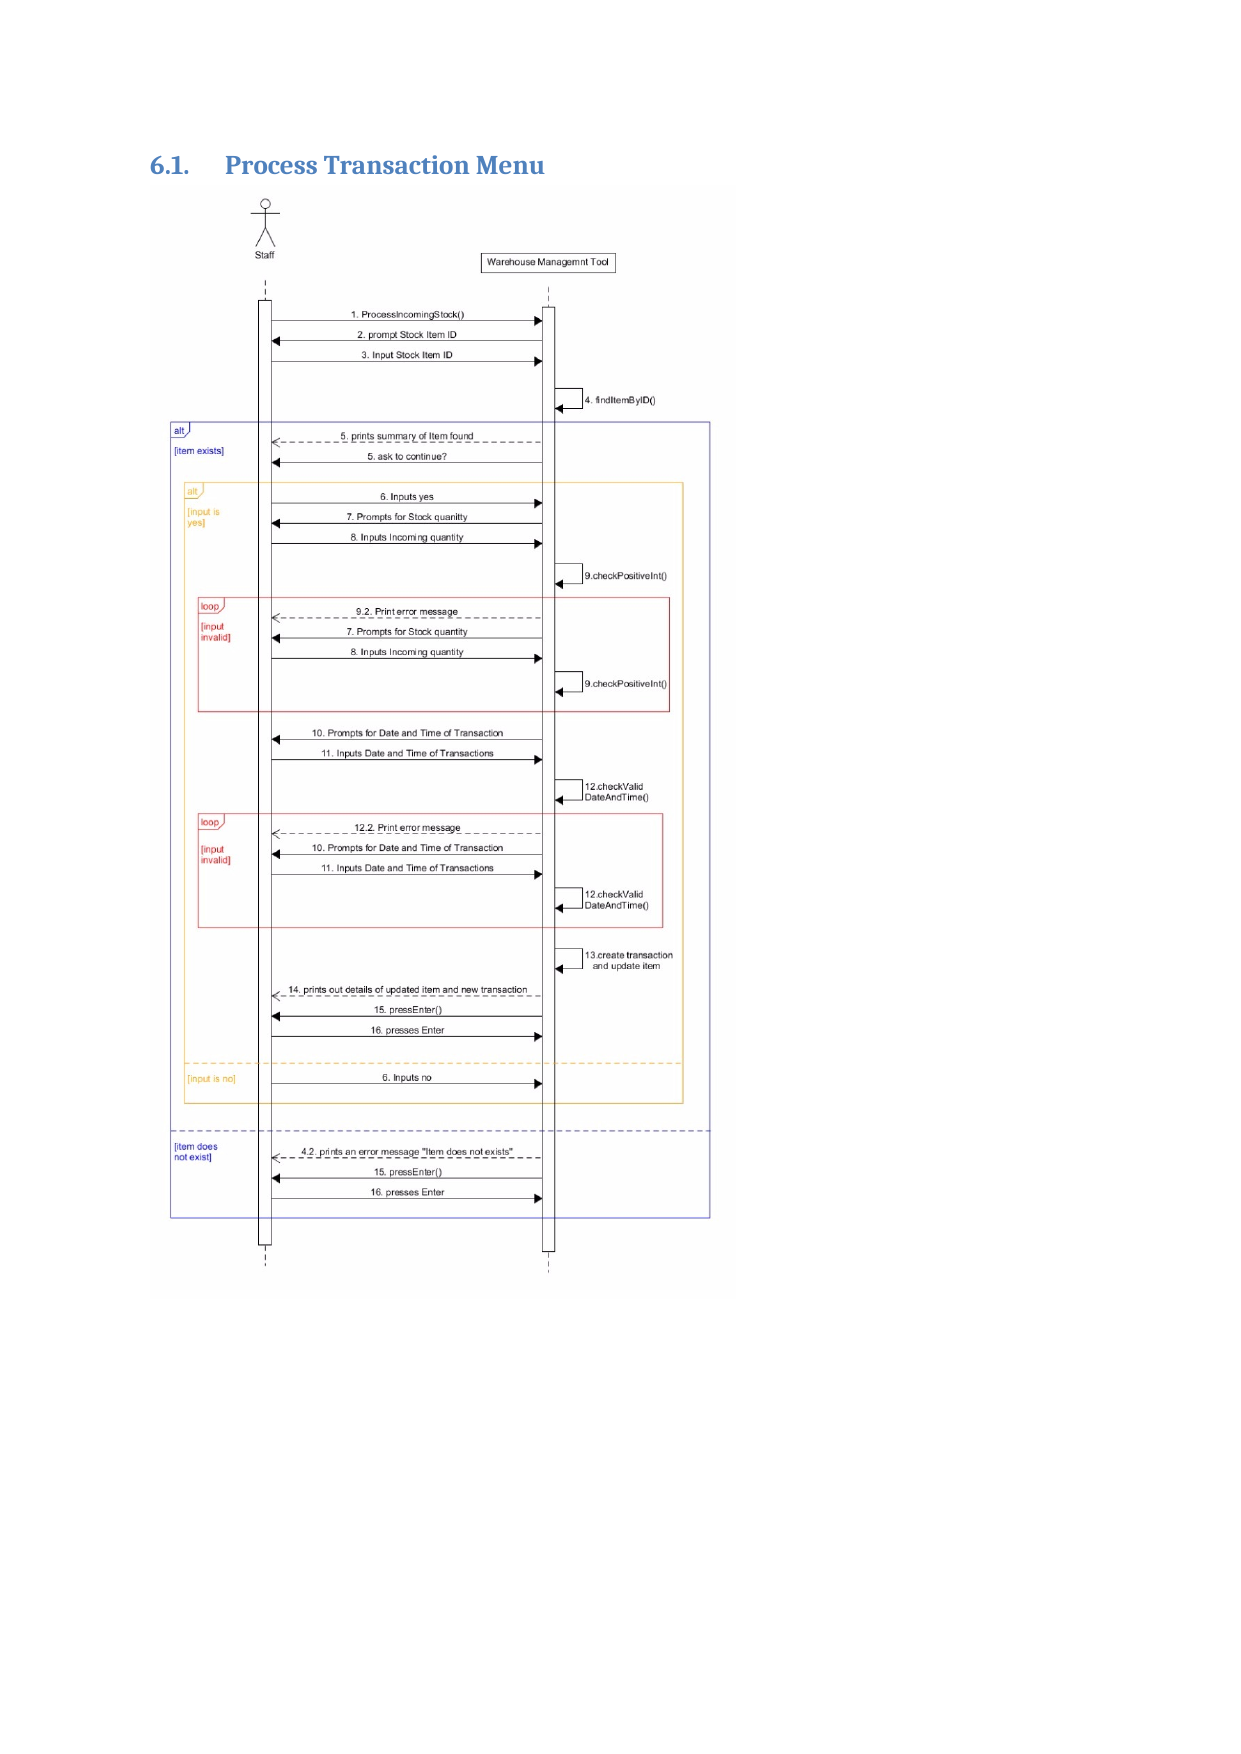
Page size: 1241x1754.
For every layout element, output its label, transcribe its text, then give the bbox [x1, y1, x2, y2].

picture [150, 185, 737, 1299]
subtitle 6.1. Process Transaction Menu [150, 150, 1090, 181]
